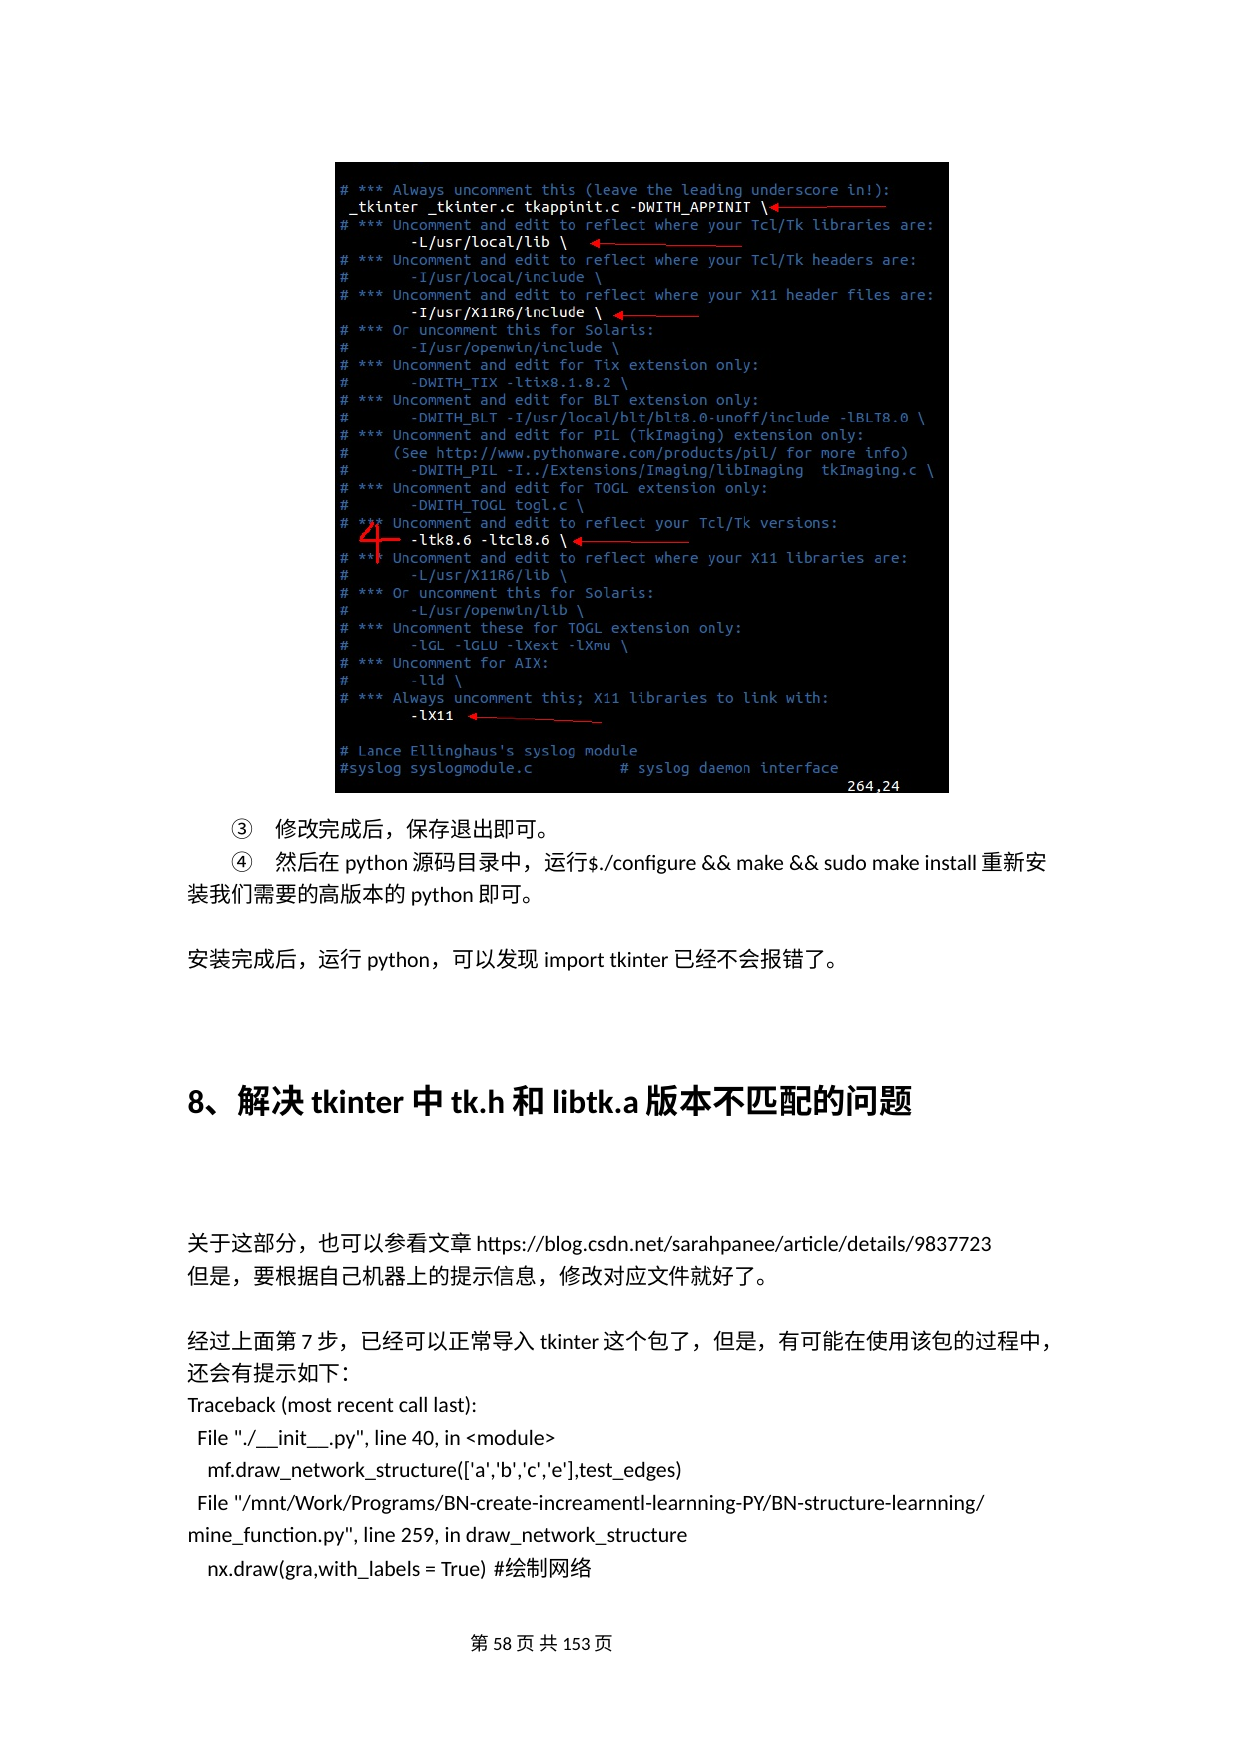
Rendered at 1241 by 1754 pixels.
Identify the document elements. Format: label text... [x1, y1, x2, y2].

list 然后在python源码目录中，运行$./configure && make && sudo make install重新安装我们需要的高版本的python即可。 [187, 844, 1053, 909]
text 经过上面第7步，已经可以正常导入tkinter这个包了，但是，有可能在使用该包的过程中，还会有提示如下： [187, 1323, 1053, 1388]
subtitle 8、解决tkinter中tk.h和libtk.a版本不匹配的问题 [187, 1067, 1053, 1132]
list 修改完成后，保存退出即可。 [187, 812, 1053, 844]
text 安装完成后，运行python，可以发现import tkinter已经不会报错了。 [187, 942, 1053, 974]
text 但是，要根据自己机器上的提示信息，修改对应文件就好了。 [187, 1258, 1053, 1291]
text mf.draw_network_structure(['a','b','c','e'],test_edges) [187, 1453, 1053, 1486]
text 关于这部分，也可以参看文章https://blog.csdn.net/sarahpanee/article/details/9837723 [187, 1226, 1053, 1258]
text Traceback (most recent call last): [187, 1388, 1053, 1421]
text File "/mnt/Work/Programs/BN-create-increamentl-learnning-PY/BN-structure-learnning/mine_function.py", line 259, in draw_network_structure [187, 1486, 1053, 1551]
text nx.draw(gra,with_labels = True) #绘制网络 [187, 1551, 1053, 1583]
picture [335, 162, 949, 793]
text File "./__init__.py", line 40, in <module> [187, 1421, 1053, 1453]
